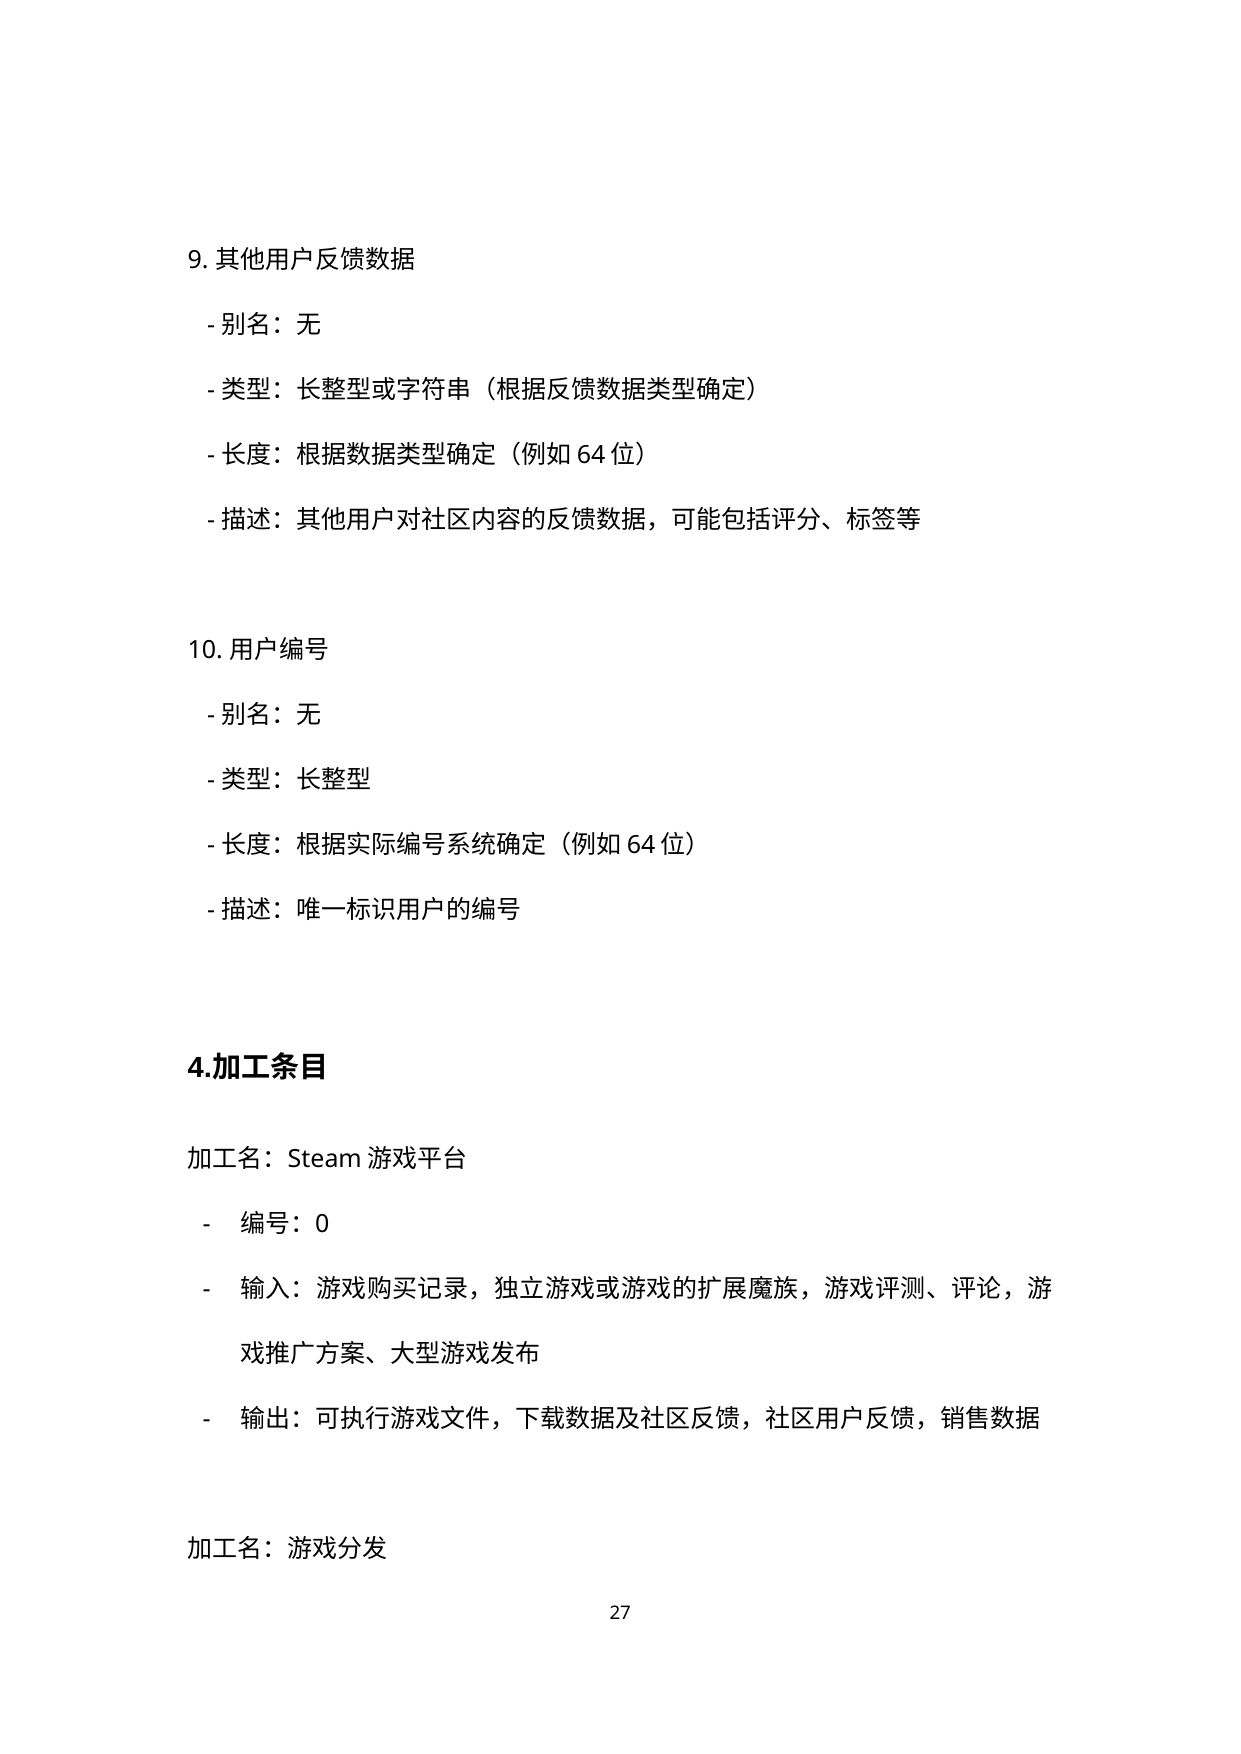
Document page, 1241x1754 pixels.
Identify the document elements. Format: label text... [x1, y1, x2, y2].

text 加工名：Steam游戏平台 [187, 1124, 1053, 1189]
text - 长度：根据数据类型确定（例如64位） [187, 420, 1053, 485]
list 输入：游戏购买记录，独立游戏或游戏的扩展魔族，游戏评测、评论，游戏推广方案、大型游戏发布 [202, 1254, 1053, 1384]
text - 描述：唯一标识用户的编号 [187, 875, 1053, 940]
list 输出：可执行游戏文件，下载数据及社区反馈，社区用户反馈，销售数据 [202, 1384, 1053, 1449]
text - 类型：长整型或字符串（根据反馈数据类型确定） [187, 355, 1053, 420]
text 9. 其他用户反馈数据 [187, 225, 1053, 290]
text - 长度：根据实际编号系统确定（例如64位） [187, 810, 1053, 875]
text - 描述：其他用户对社区内容的反馈数据，可能包括评分、标签等 [187, 485, 1053, 550]
text 10. 用户编号 [187, 615, 1053, 680]
text 加工名：游戏分发 [187, 1514, 1053, 1579]
text - 别名：无 [187, 290, 1053, 355]
subtitle 4.加工条目 [187, 1032, 1053, 1097]
text - 别名：无 [187, 680, 1053, 745]
text - 类型：长整型 [187, 745, 1053, 810]
list 编号：0 [202, 1189, 1053, 1254]
